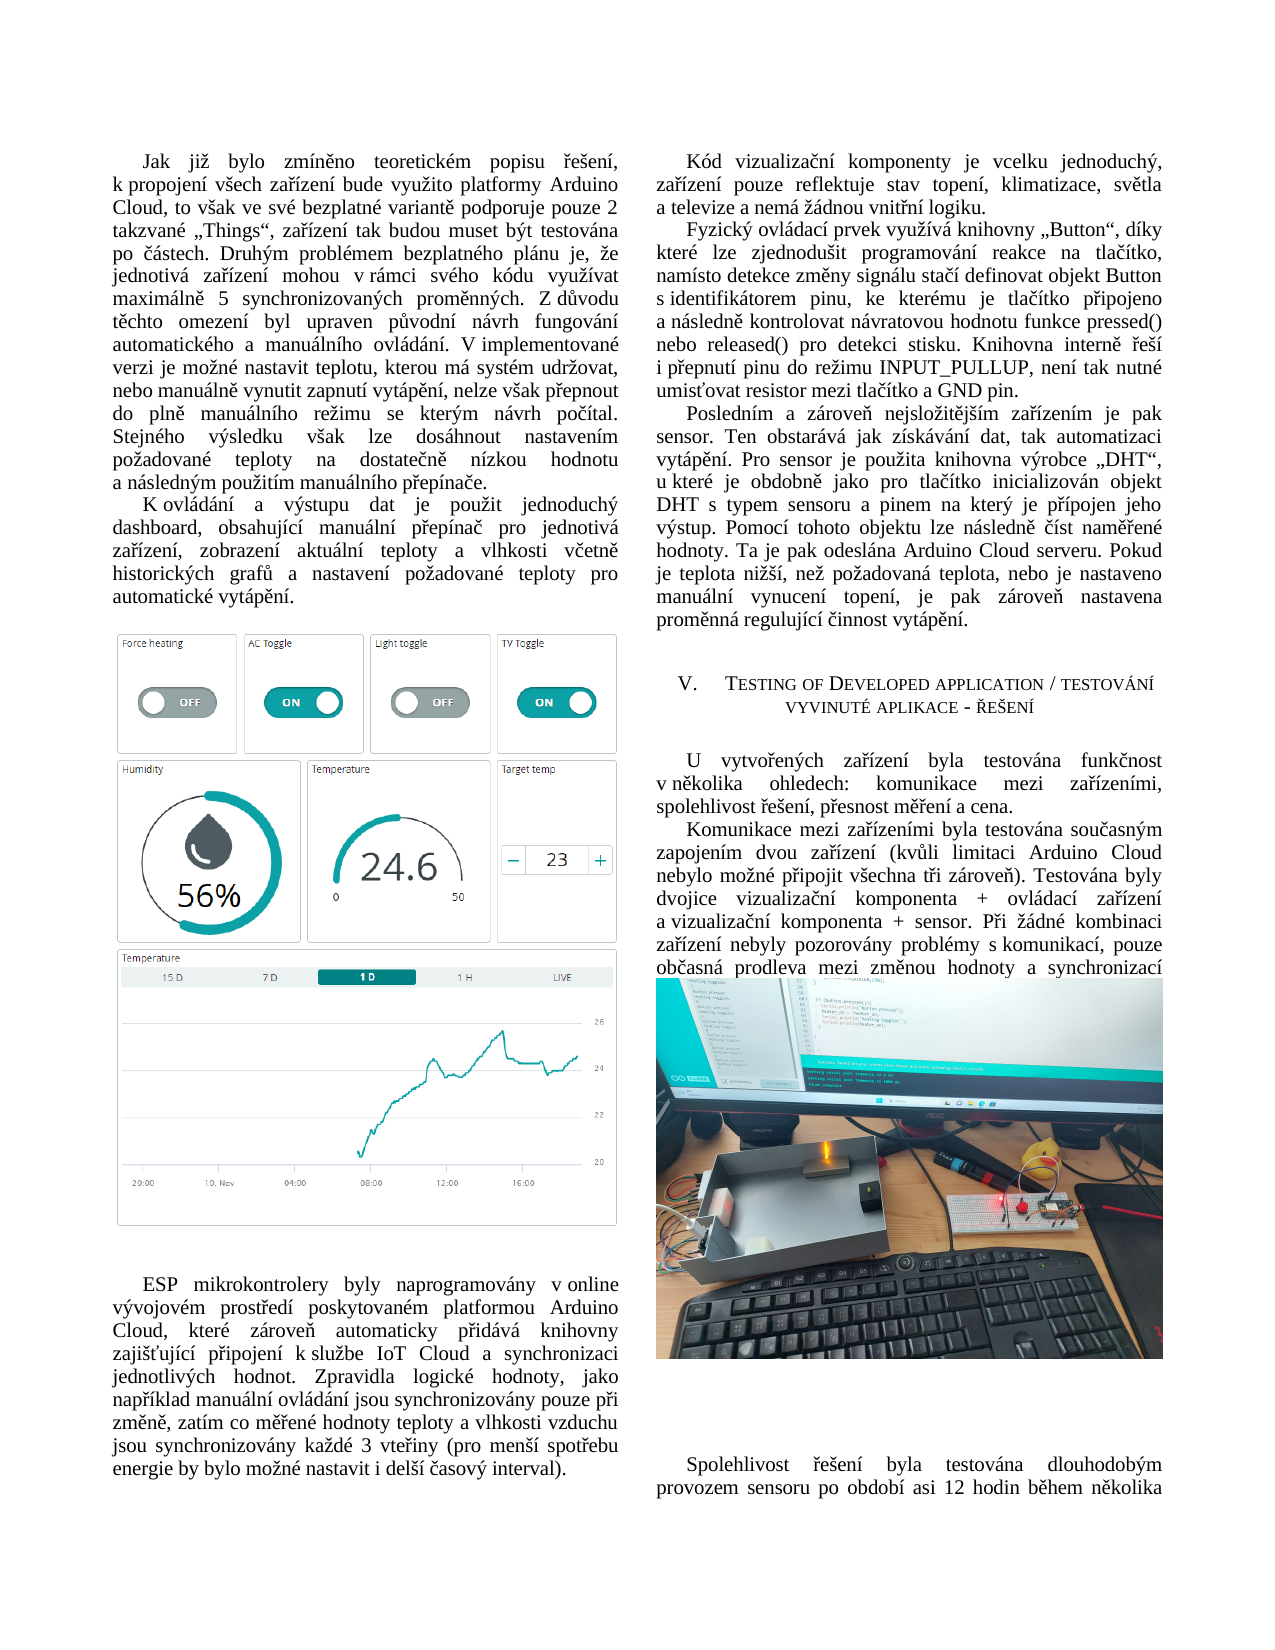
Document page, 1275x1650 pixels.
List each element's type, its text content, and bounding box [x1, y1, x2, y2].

text ESP mikrokontrolery byly naprogramovány v online vývojovém prostředí poskytovaném platformou Arduino Cloud, které zároveň automaticky přidává knihovny zajišťující připojení k službe IoT Cloud a synchronizaci jednotlivých hodnot. Zpravidla logické hodnoty, jako například manuální ovládání jsou synchronizovány pouze při změně, zatím co měřené hodnoty teploty a vlhkosti vzduchu jsou synchronizovány každé 3 vteřiny (pro menší spotřebu energie by bylo možné nastavit i delší časový interval). [112, 1273, 619, 1479]
subtitle Testing of Developed application / testování vyvinuté aplikace - řešení [656, 670, 1162, 718]
picture [656, 978, 1163, 1359]
text Posledním a zároveň nejsložitějším zařízením je pak sensor. Ten obstarává jak získávání dat, tak automatizaci vytápění. Pro sensor je použita knihovna výrobce „DHT“, u které je obdobně jako pro tlačítko inicializován objekt DHT s typem sensoru a pinem na který je přípojen jeho výstup. Pomocí tohoto objektu lze následně číst naměřené hodnoty. Ta je pak odeslána Arduino Cloud serveru. Pokud je teplota nižší, než požadovaná teplota, nebo je nastaveno manuální vynucení topení, je pak zároveň nastavena proměnná regulující činnost vytápění. [656, 402, 1162, 631]
text Komunikace mezi zařízeními byla testována současným zapojením dvou zařízení (kvůli limitaci Arduino Cloud nebylo možné připojit všechna tři zároveň). Testována byly dvojice vizualizační komponenta + ovládací zařízení a vizualizační komponenta + sensor. Při žádné kombinaci zařízení nebyly pozorovány problémy s komunikací, pouze občasná prodleva mezi změnou hodnoty a synchronizací s jiným zařízením, která je daná kombinací času potřebného k odeslání a přijetí dat ze serveru a čekáním definovaným v hlavním „loop()“ cyklu programu. [656, 818, 1162, 978]
text Kód vizualizační komponenty je vcelku jednoduchý, zařízení pouze reflektuje stav topení, klimatizace, světla a televize a nemá žádnou vnitřní logiku. [656, 150, 1162, 219]
text U vytvořených zařízení byla testována funkčnost v několika ohledech: komunikace mezi zařízeními, spolehlivost řešení, přesnost měření a cena. [656, 750, 1162, 818]
text Fyzický ovládací prvek využívá knihovny „Button“, díky které lze zjednodušit programování reakce na tlačítko, namísto detekce změny signálu stačí definovat objekt Button s identifikátorem pinu, ke kterému je tlačítko připojeno a následně kontrolovat návratovou hodnotu funkce pressed() nebo released() pro detekci stisku. Knihovna interně řeší i přepnutí pinu do režimu INPUT_PULLUP, není tak nutné umisťovat resistor mezi tlačítko a GND pin. [656, 219, 1162, 402]
text K ovládání a výstupu dat je použit jednoduchý dashboard, obsahující manuální přepínač pro jednotivá zařízení, zobrazení aktuální teploty a vlhkosti včetně historických grafů a nastavení požadované teploty pro automatické vytápění. [112, 494, 619, 608]
text Jak již bylo zmíněno teoretickém popisu řešení, k propojení všech zařízení bude využito platformy Arduino Cloud, to však ve své bezplatné variantě podporuje pouze 2 takzvané „Things“, zařízení tak budou muset být testována po částech. Druhým problémem bezplatného plánu je, že jednotivá zařízení mohou v rámci svého kódu využívat maximálně 5 synchronizovaných proměnných. Z důvodu těchto omezení byl upraven původní návrh fungování automatického a manuálního ovládání. V implementované verzi je možné nastavit teplotu, kterou má systém udržovat, nebo manuálně vynutit zapnutí vytápění, nelze však přepnout do plně manuálního režimu se kterým návrh počítal. Stejného výsledku však lze dosáhnout nastavením požadované teploty na dostatečně nízkou hodnotu a následným použitím manuálního přepínače. [112, 150, 619, 494]
picture [112, 629, 619, 1228]
